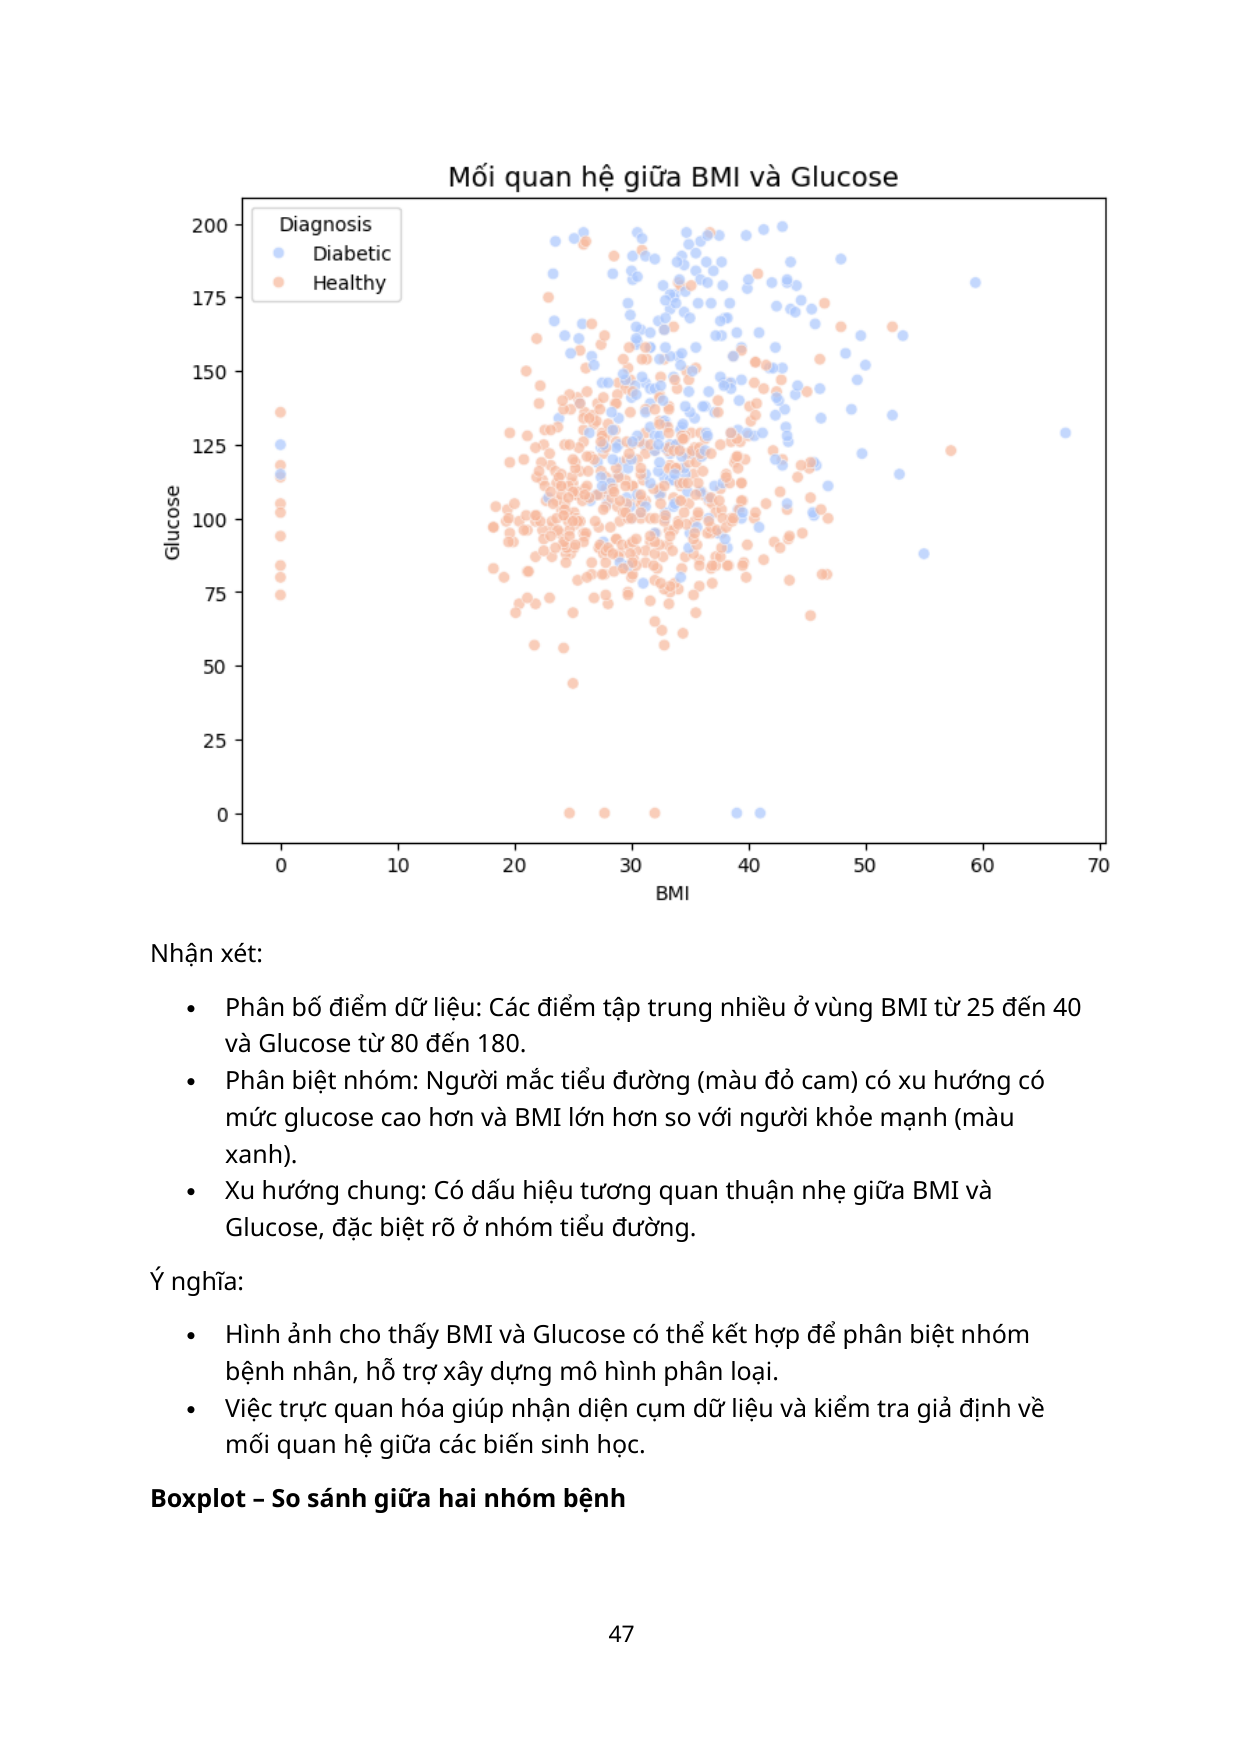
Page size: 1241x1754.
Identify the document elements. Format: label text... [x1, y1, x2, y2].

list Hình ảnh cho thấy BMI và Glucose có thể kết hợp để phân biệt nhóm bệnh nhân, hỗ trợ xây dựng mô hình phân loại. [187, 1317, 1093, 1387]
picture [150, 150, 1125, 917]
text Nhận xét: [150, 936, 1093, 970]
list Phân biệt nhóm: Người mắc tiểu đường (màu đỏ cam) có xu hướng có mức glucose cao hơn và BMI lớn hơn so với người khỏe mạnh (màu xanh). [187, 1063, 1093, 1170]
text Boxplot – So sánh giữa hai nhóm bệnh [150, 1480, 1093, 1514]
list Phân bố điểm dữ liệu: Các điểm tập trung nhiều ở vùng BMI từ 25 đến 40 và Glucose từ 80 đến 180. [187, 989, 1093, 1060]
list Xu hướng chung: Có dấu hiệu tương quan thuận nhẹ giữa BMI và Glucose, đặc biệt rõ ở nhóm tiểu đường. [187, 1173, 1093, 1244]
list Việc trực quan hóa giúp nhận diện cụm dữ liệu và kiểm tra giả định về mối quan hệ giữa các biến sinh học. [187, 1390, 1093, 1461]
text Ý nghĩa: [150, 1263, 1093, 1297]
